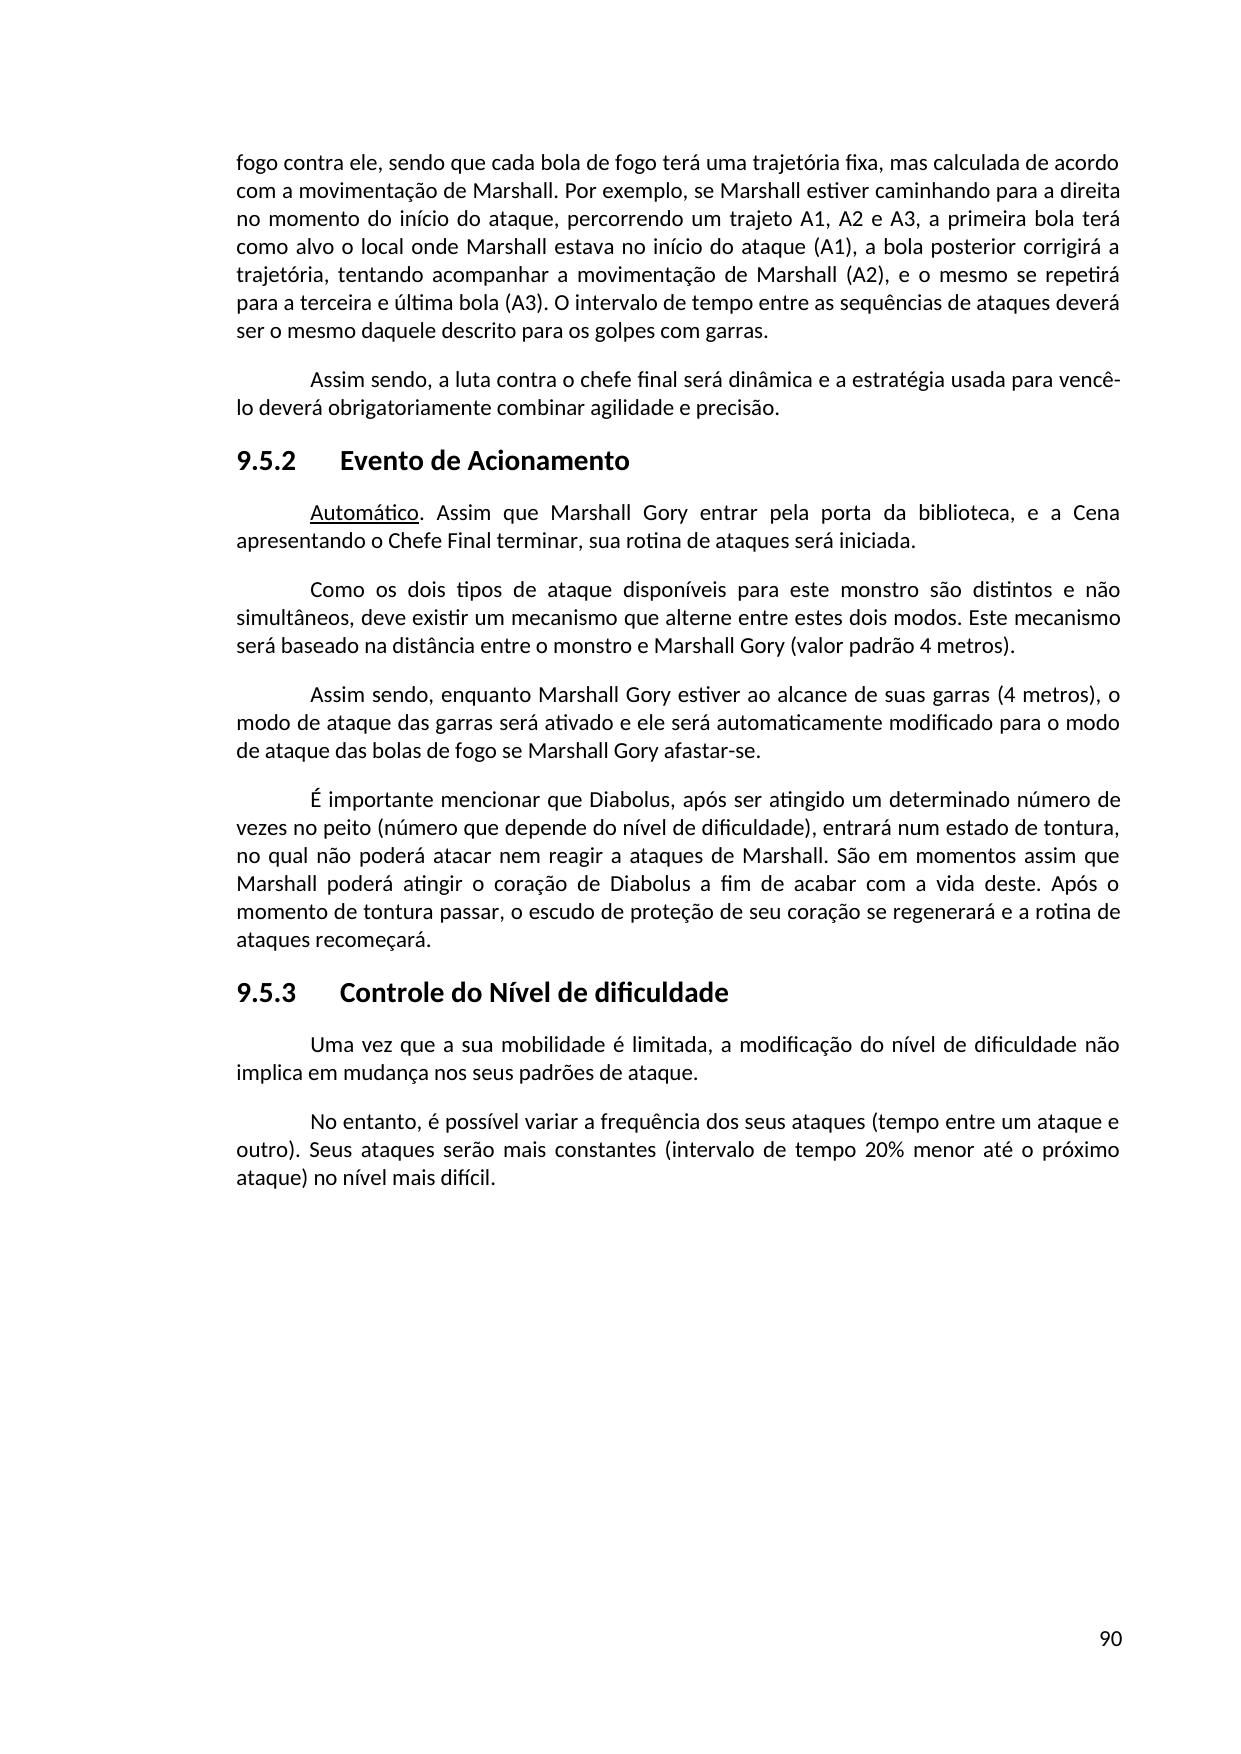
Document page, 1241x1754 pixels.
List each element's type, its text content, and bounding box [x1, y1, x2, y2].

text Assim sendo, a luta contra o chefe final será dinâmica e a estratégia usada para vencê-lo deverá obrigatoriamente combinar agilidade e precisão. [236, 365, 1122, 421]
text No entanto, é possível variar a frequência dos seus ataques (tempo entre um ataque e outro). Seus ataques serão mais constantes (intervalo de tempo 20% menor até o próximo ataque) no nível mais difícil. [236, 1107, 1122, 1191]
text Como os dois tipos de ataque disponíveis para este monstro são distintos e não simultâneos, deve existir um mecanismo que alterne entre estes dois modos. Este mecanismo será baseado na distância entre o monstro e Marshall Gory (valor padrão 4 metros). [236, 575, 1122, 659]
text Uma vez que a sua mobilidade é limitada, a modificação do nível de dificuldade não implica em mudança nos seus padrões de ataque. [236, 1030, 1122, 1086]
text É importante mencionar que Diabolus, após ser atingido um determinado número de vezes no peito (número que depende do nível de dificuldade), entrará num estado de tontura, no qual não poderá atacar nem reagir a ataques de Marshall. São em momentos assim que Marshall poderá atingir o coração de Diabolus a fim de acabar com a vida deste. Após o momento de tontura passar, o escudo de proteção de seu coração se regenerará e a rotina de ataques recomeçará. [236, 785, 1122, 953]
subtitle Controle do Nível de dificuldade [236, 974, 1122, 1009]
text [236, 148, 1122, 344]
text Assim sendo, enquanto Marshall Gory estiver ao alcance de suas garras (4 metros), o modo de ataque das garras será ativado e ele será automaticamente modificado para o modo de ataque das bolas de fogo se Marshall Gory afastar-se. [236, 680, 1122, 764]
text Automático. Assim que Marshall Gory entrar pela porta da biblioteca, e a Cena apresentando o Chefe Final terminar, sua rotina de ataques será iniciada. [236, 498, 1122, 554]
subtitle Evento de Acionamento [236, 442, 1122, 477]
